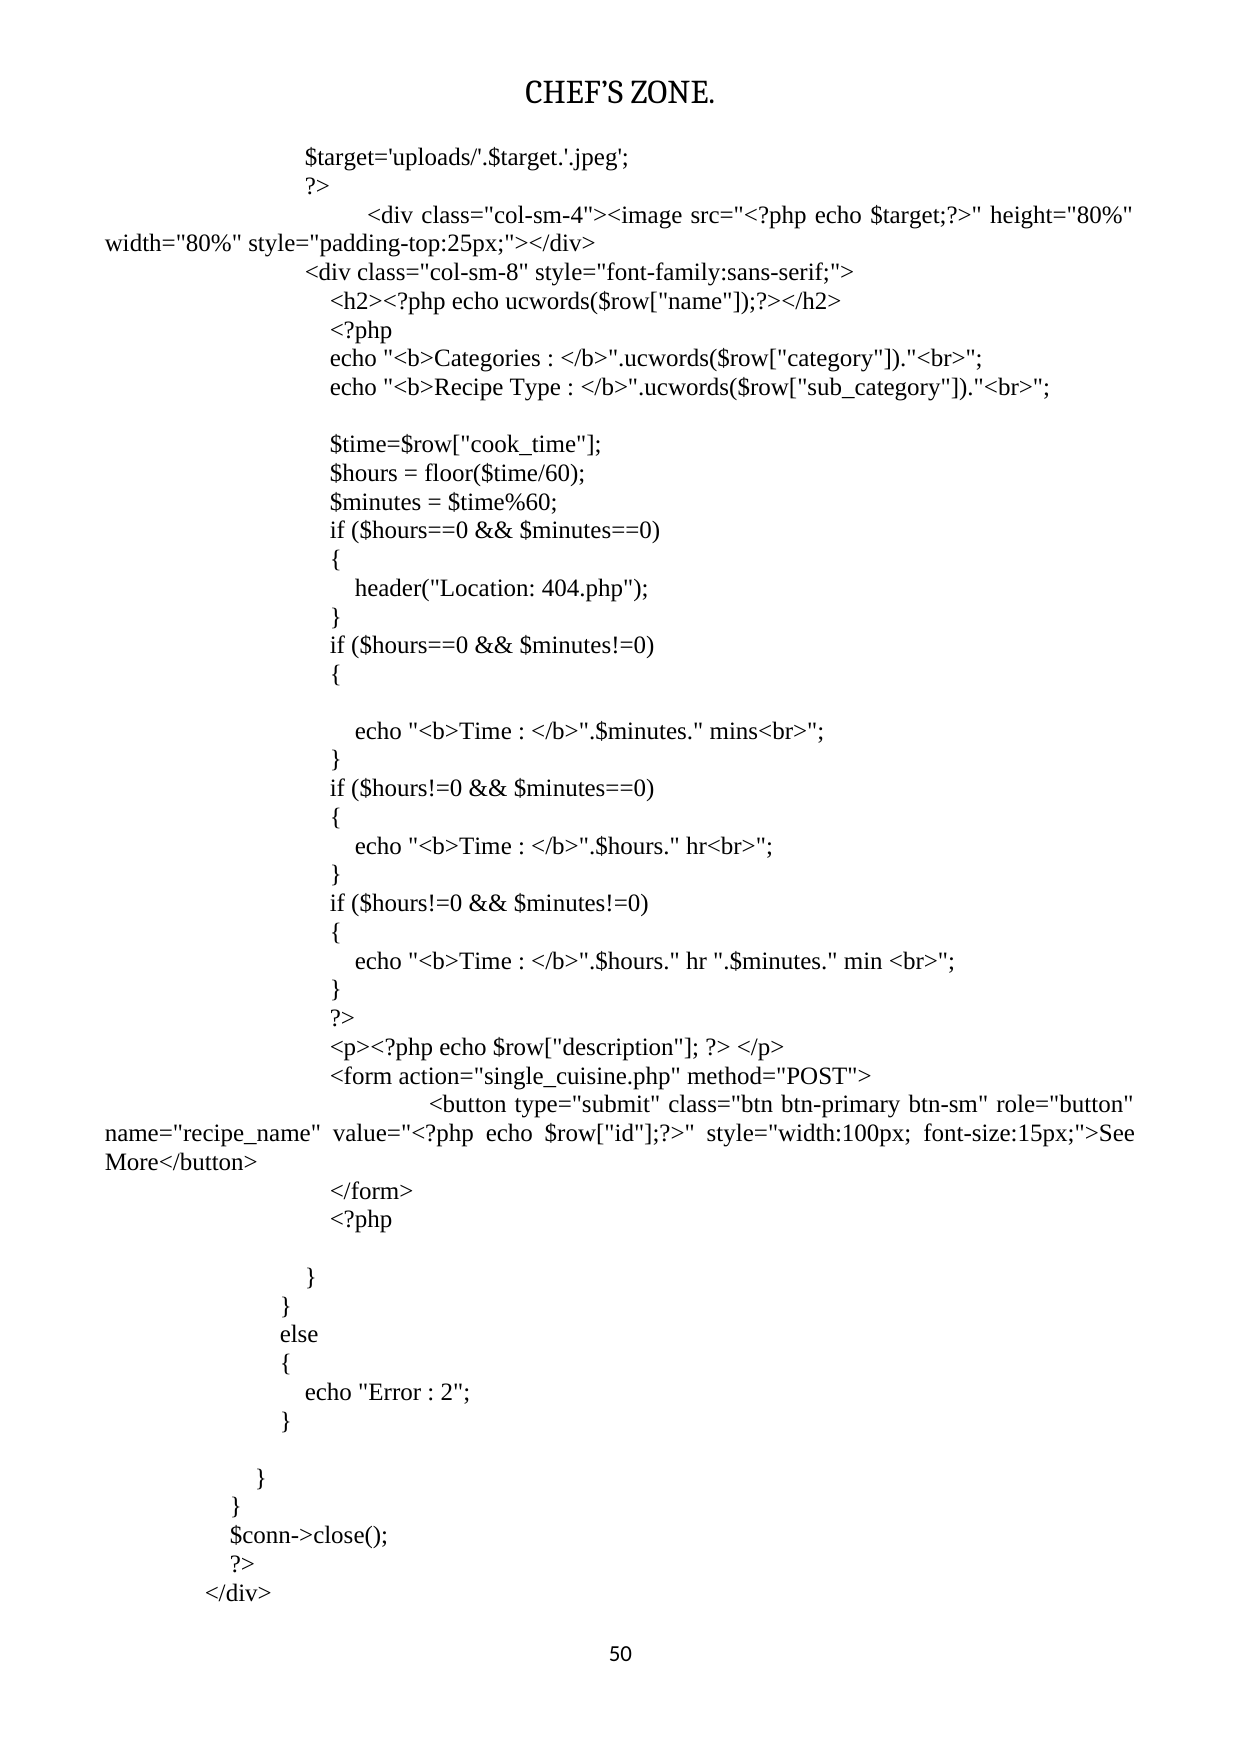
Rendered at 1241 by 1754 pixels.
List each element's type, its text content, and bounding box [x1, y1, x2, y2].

text } [104, 1406, 1136, 1434]
text <h2><?php echo ucwords($row["name"]);?></h2> [104, 286, 1136, 315]
text echo "<b>Time : </b>".$hours." hr<br>"; [104, 831, 1136, 859]
text } [104, 974, 1136, 1003]
text header("Location: 404.php"); [104, 573, 1136, 602]
text echo "<b>Time : </b>".$hours." hr ".$minutes." min <br>"; [104, 946, 1136, 974]
text echo "Error : 2"; [104, 1377, 1136, 1406]
text if ($hours!=0 && $minutes!=0) [104, 888, 1136, 917]
text </div> [104, 1578, 1136, 1606]
text ?> [104, 171, 1136, 200]
text { [104, 1348, 1136, 1377]
text if ($hours==0 && $minutes==0) [104, 515, 1136, 544]
text } [104, 1463, 1136, 1491]
text echo "<b>Time : </b>".$minutes." mins<br>"; [104, 716, 1136, 744]
text $minutes = $time%60; [104, 487, 1136, 515]
text } [104, 602, 1136, 630]
text } [104, 1491, 1136, 1520]
text $hours = floor($time/60); [104, 458, 1136, 487]
text $conn->close(); [104, 1520, 1136, 1549]
text echo "<b>Categories : </b>".ucwords($row["category"])."<br>"; [104, 343, 1136, 372]
text { [104, 659, 1136, 688]
text echo "<b>Recipe Type : </b>".ucwords($row["sub_category"])."<br>"; [104, 372, 1136, 401]
text <?php [104, 315, 1136, 343]
text $time=$row["cook_time"]; [104, 429, 1136, 458]
text <p><?php echo $row["description"]; ?> </p> [104, 1032, 1136, 1061]
text { [104, 917, 1136, 946]
text </form> [104, 1176, 1136, 1204]
text } [104, 744, 1136, 773]
text $target='uploads/'.$target.'.jpeg'; [104, 142, 1136, 171]
text { [104, 802, 1136, 831]
text if ($hours==0 && $minutes!=0) [104, 630, 1136, 659]
text <div class="col-sm-4"><image src="<?php echo $target;?>" height="80%" width="80%" style="padding-top:25px;"></div> [104, 200, 1136, 257]
text } [104, 859, 1136, 888]
text <form action="single_cuisine.php" method="POST"> [104, 1061, 1136, 1089]
text if ($hours!=0 && $minutes==0) [104, 773, 1136, 802]
text ?> [104, 1003, 1136, 1032]
text } [104, 1262, 1136, 1291]
text <button type="submit" class="btn btn-primary btn-sm" role="button" name="recipe_name" value="<?php echo $row["id"];?>" style="width:100px; font-size:15px;">See More</button> [104, 1089, 1136, 1176]
text ?> [104, 1549, 1136, 1578]
text { [104, 544, 1136, 573]
text else [104, 1319, 1136, 1348]
text <div class="col-sm-8" style="font-family:sans-serif;"> [104, 257, 1136, 286]
text <?php [104, 1204, 1136, 1233]
text } [104, 1291, 1136, 1319]
